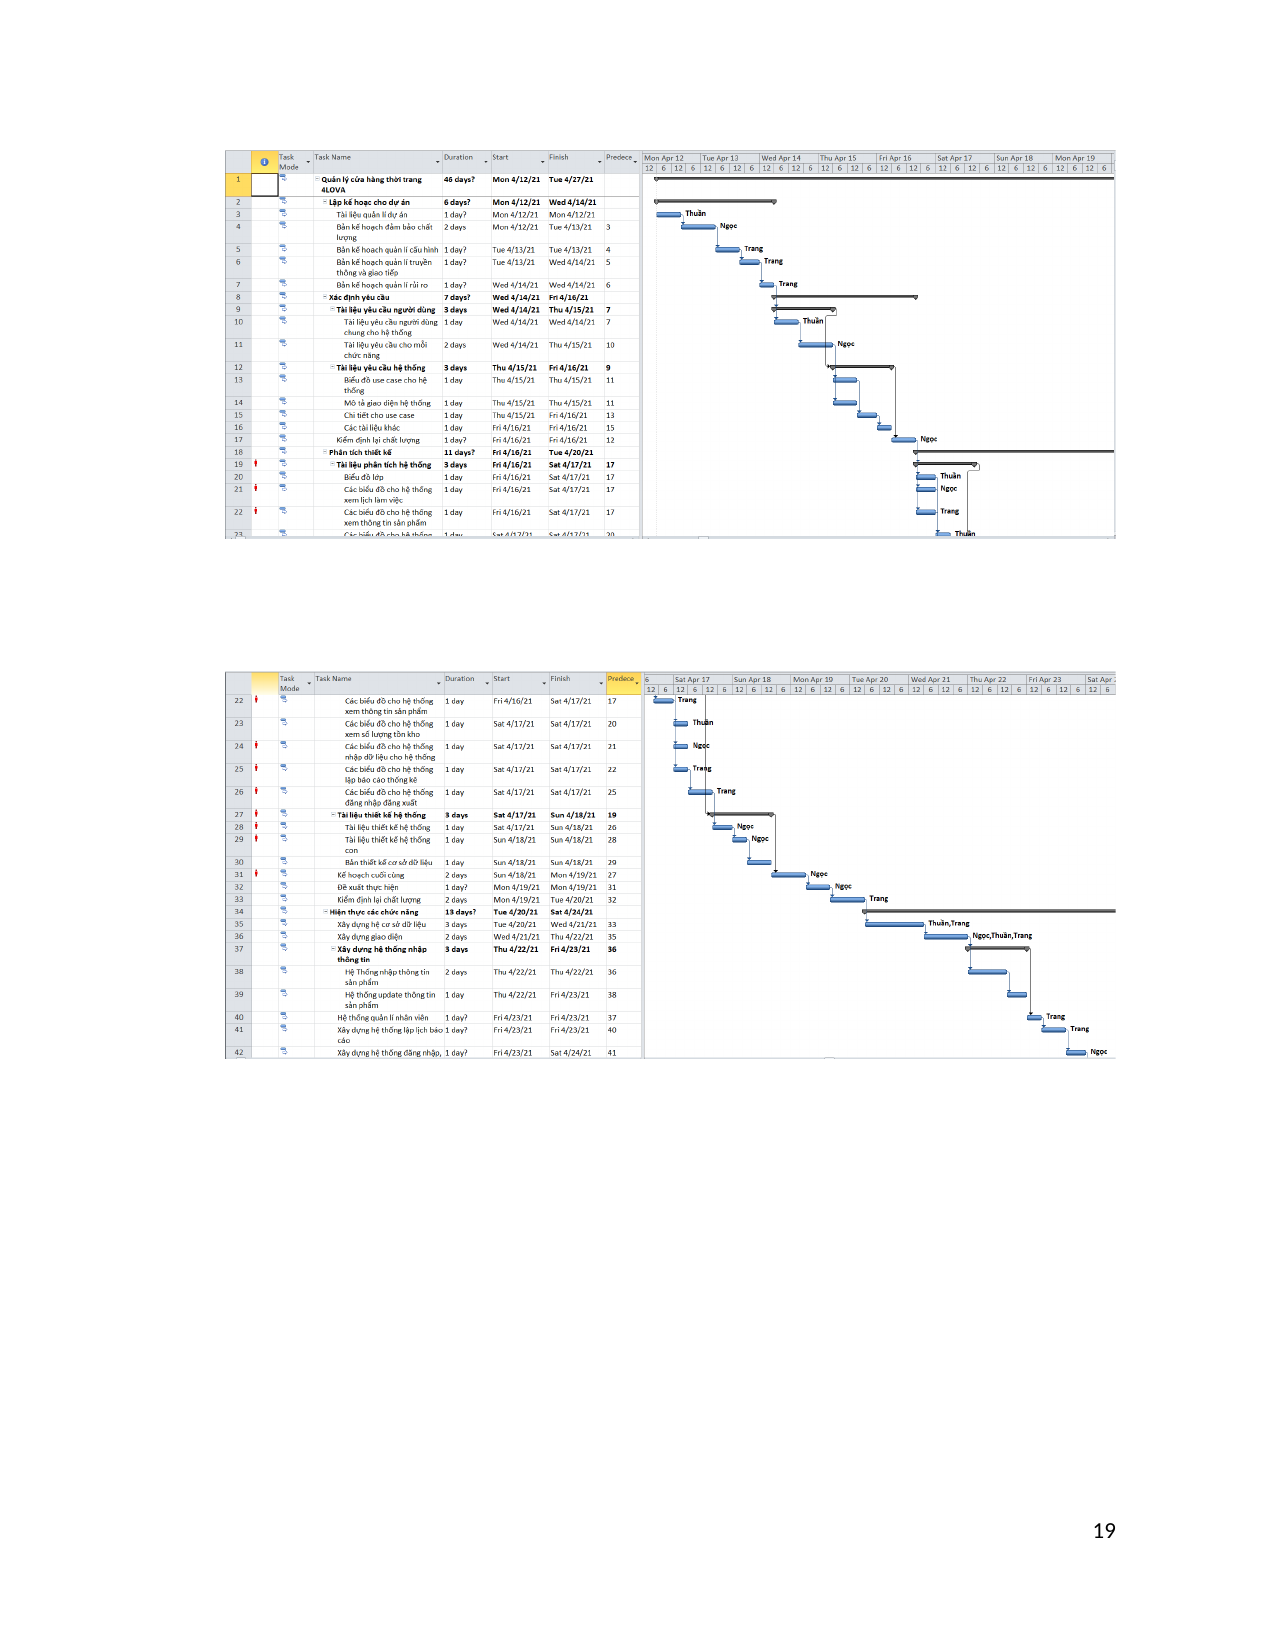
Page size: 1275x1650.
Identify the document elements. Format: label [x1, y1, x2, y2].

picture [225, 150, 1116, 539]
picture [225, 671, 1116, 1059]
